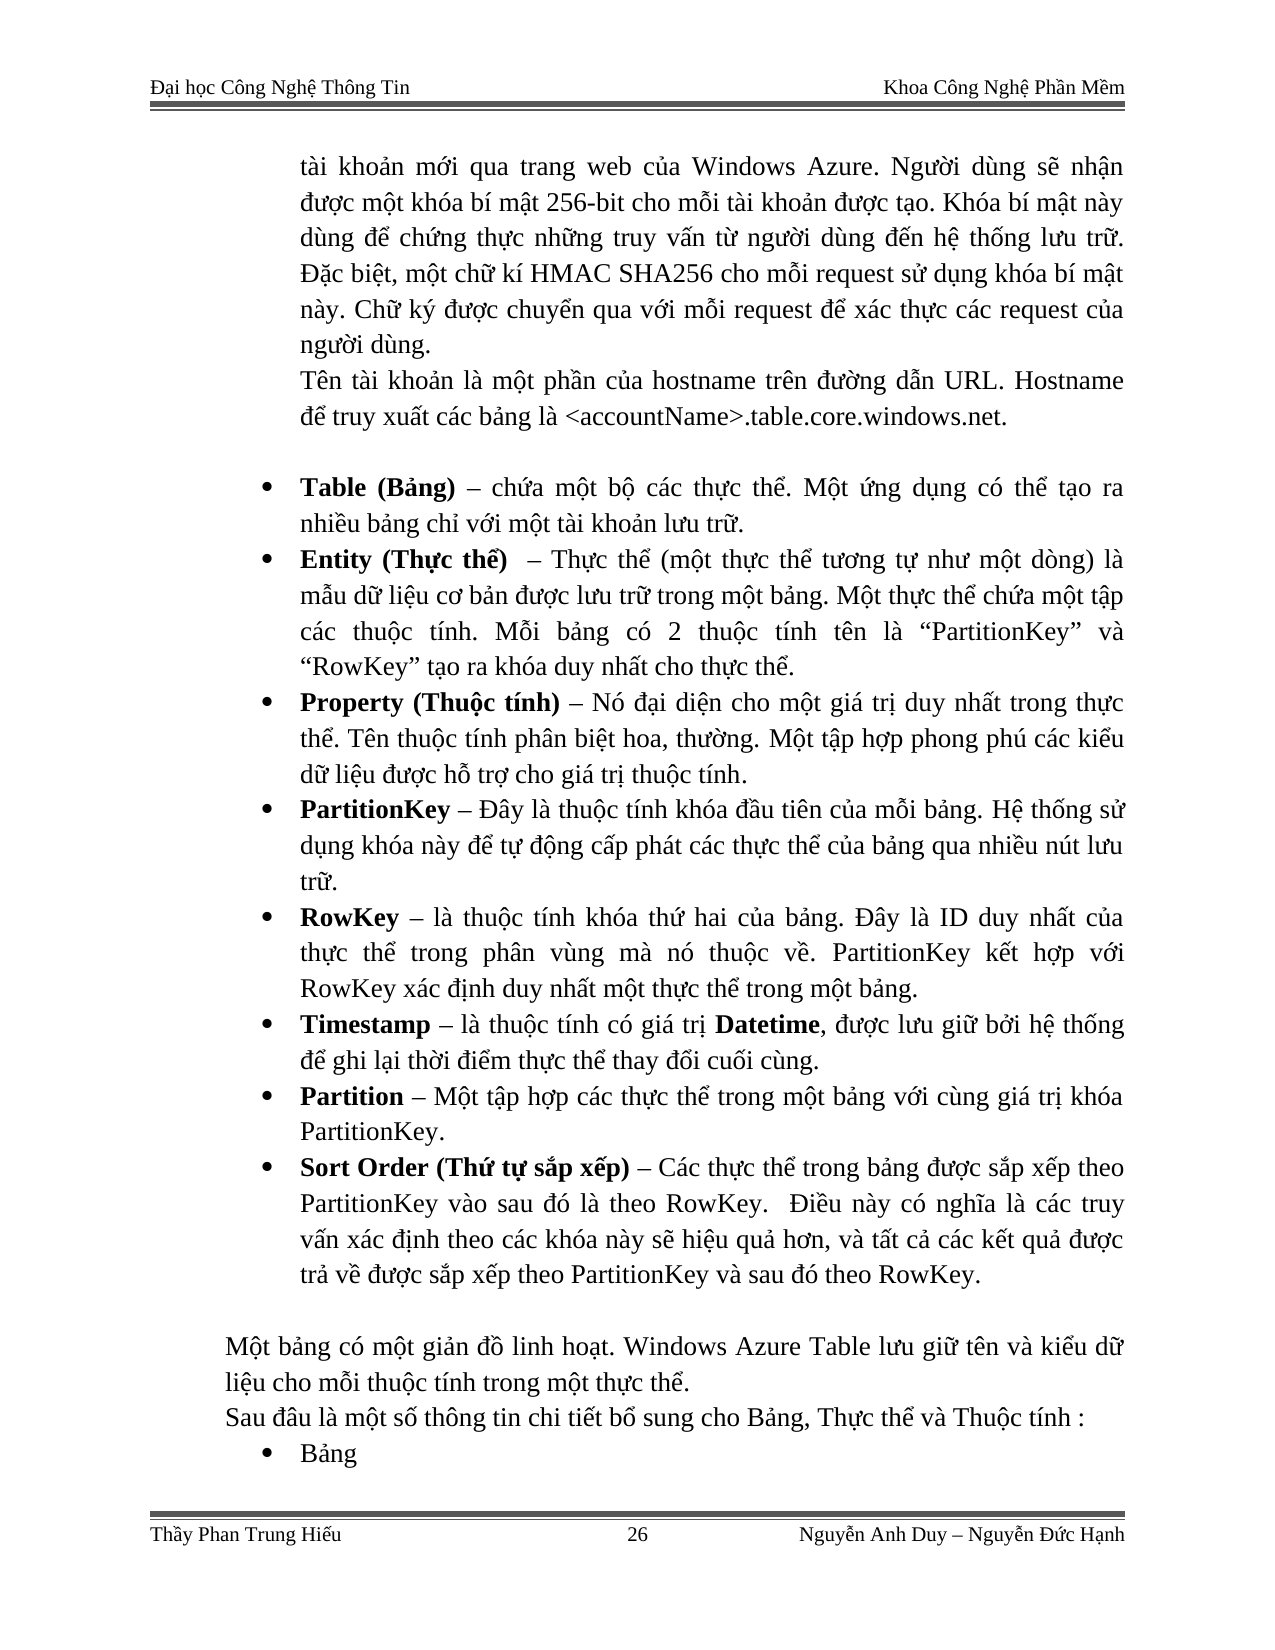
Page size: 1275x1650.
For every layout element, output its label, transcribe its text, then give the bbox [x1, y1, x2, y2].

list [262, 150, 1125, 360]
list Partition – Một tập hợp các thực thể trong một bảng với cùng giá trị khóa PartitionKey. [262, 1079, 1125, 1147]
text Một bảng có một giản đồ linh hoạt. Windows Azure Table lưu giữ tên và kiểu dữ liệu cho mỗi thuộc tính trong một thực thể. [225, 1330, 1125, 1397]
list RowKey – là thuộc tính khóa thứ hai của bảng. Đây là ID duy nhất của thực thể trong phân vùng mà nó thuộc về. PartitionKey kết hợp với RowKey xác định duy nhất một thực thể trong một bảng. [262, 901, 1125, 1003]
text Tên tài khoản là một phần của hostname trên đường dẫn URL. Hostname để truy xuất các bảng là <accountName>.table.core.windows.net. [300, 364, 1125, 431]
list Table (Bảng) – chứa một bộ các thực thể. Một ứng dụng có thể tạo ra nhiều bảng chỉ với một tài khoản lưu trữ. [262, 472, 1125, 538]
list PartitionKey – Đây là thuộc tính khóa đầu tiên của mỗi bảng. Hệ thống sử dụng khóa này để tự động cấp phát các thực thể của bảng qua nhiều nút lưu trữ. [262, 793, 1125, 896]
text Sau đâu là một số thông tin chi tiết bổ sung cho Bảng, Thực thể và Thuộc tính : [225, 1401, 1125, 1432]
list Bảng [262, 1437, 1125, 1468]
list Property (Thuộc tính) – Nó đại diện cho một giá trị duy nhất trong thực thể. Tên thuộc tính phân biệt hoa, thường. Một tập hợp phong phú các kiểu dữ liệu được hỗ trợ cho giá trị thuộc tính. [262, 686, 1125, 789]
list Sort Order (Thứ tự sắp xếp) – Các thực thể trong bảng được sắp xếp theo PartitionKey vào sau đó là theo RowKey. Điều này có nghĩa là các truy vấn xác định theo các khóa này sẽ hiệu quả hơn, và tất cả các kết quả được trả về được sắp xếp theo PartitionKey và sau đó theo RowKey. [262, 1151, 1125, 1289]
list Timestamp – là thuộc tính có giá trị Datetime, được lưu giữ bởi hệ thống để ghi lại thời điểm thực thể thay đổi cuối cùng. [262, 1008, 1125, 1075]
list Entity (Thực thể) – Thực thể (một thực thể tương tự như một dòng) là mẫu dữ liệu cơ bản được lưu trữ trong một bảng. Một thực thể chứa một tập các thuộc tính. Mỗi bảng có 2 thuộc tính tên là “PartitionKey” và “RowKey” tạo ra khóa duy nhất cho thực thể. [262, 543, 1125, 682]
